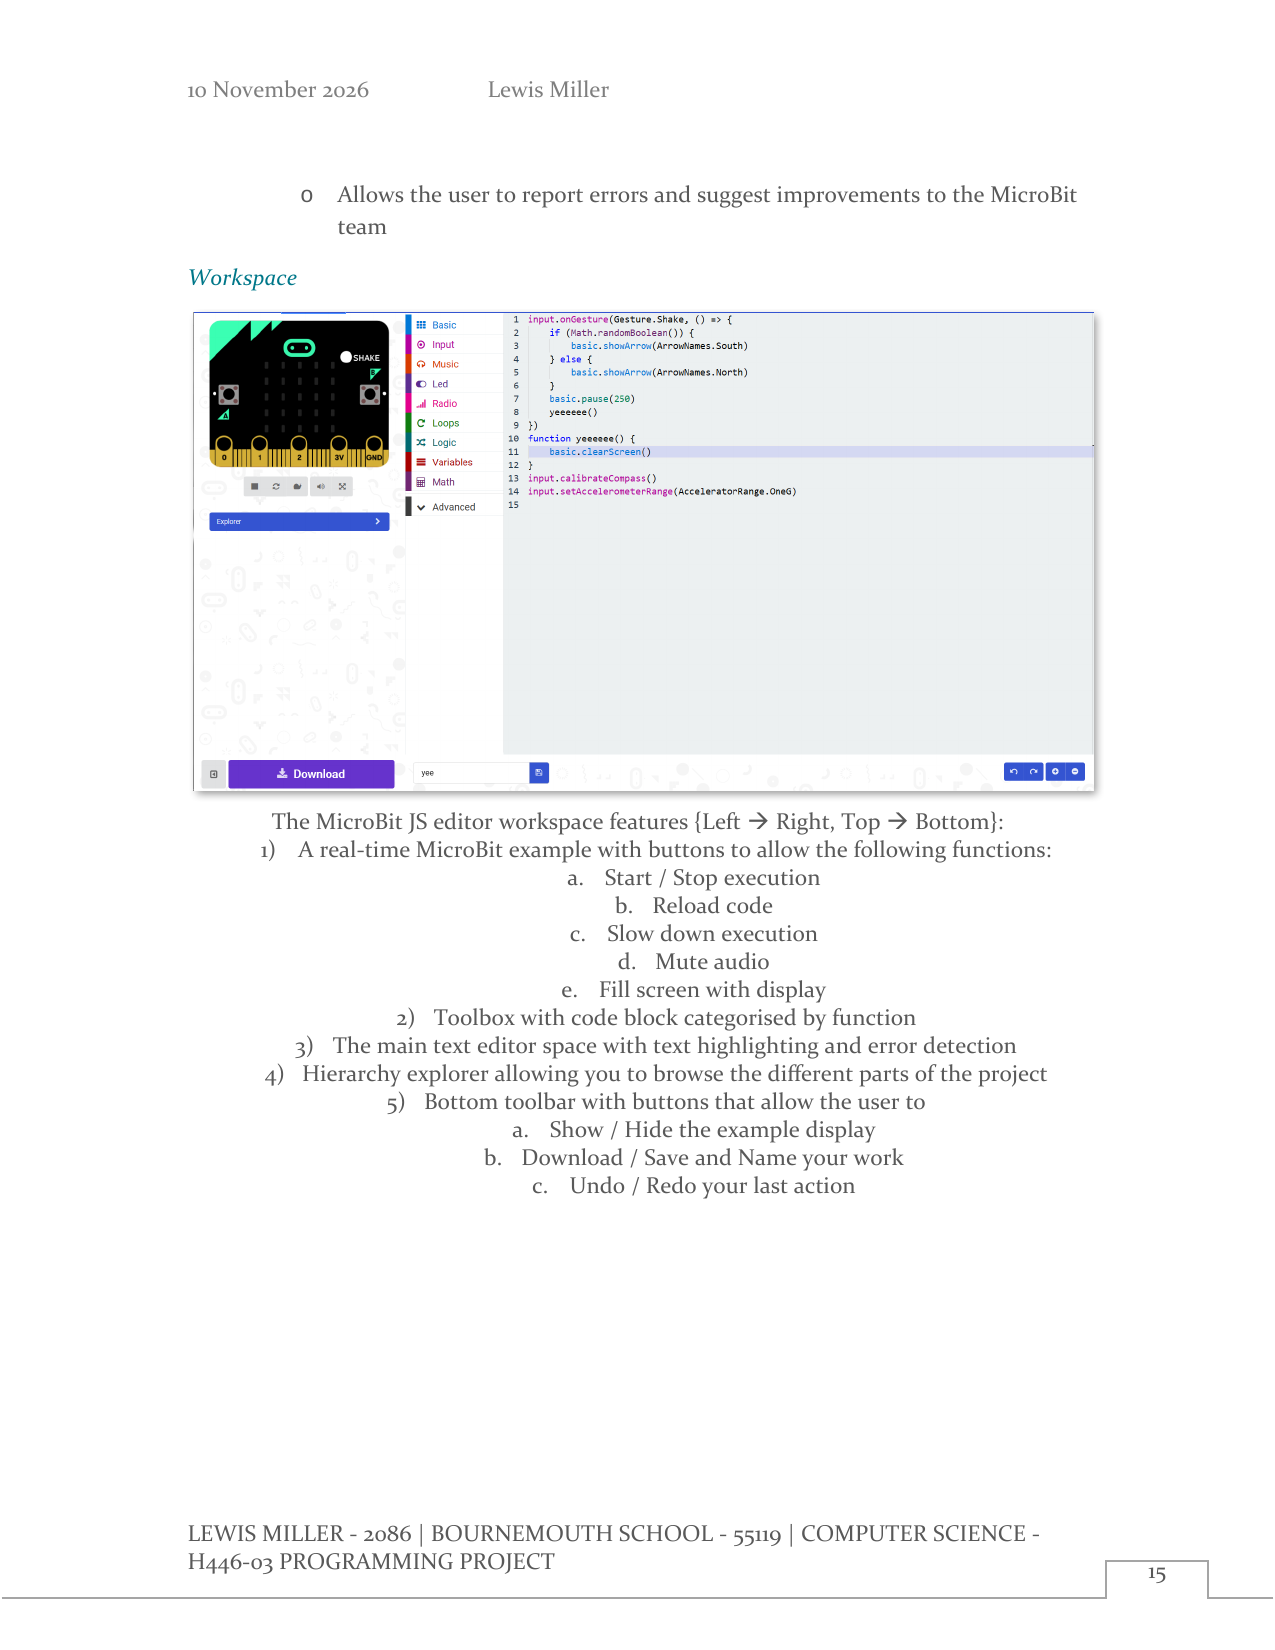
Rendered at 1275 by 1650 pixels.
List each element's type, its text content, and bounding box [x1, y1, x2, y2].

list Download / Save and Name your work [300, 1143, 1088, 1171]
text The MicroBit JS editor workspace features {Left Right, Top Bottom}: [187, 807, 1088, 835]
list A real-time MicroBit example with buttons to allow the following functions: [225, 835, 1088, 863]
list Bottom toolbar with buttons that allow the user to [225, 1087, 1088, 1115]
list Allows the user to report errors and suggest improvements to the MicroBit team [300, 180, 1088, 240]
list Undo / Redo your last action [300, 1171, 1088, 1199]
list Mute audio [300, 947, 1088, 975]
list Show / Hide the example display [300, 1115, 1088, 1143]
picture [193, 312, 1094, 791]
list Reload code [300, 891, 1088, 919]
list Start / Stop execution [300, 863, 1088, 891]
list Fill screen with display [300, 975, 1088, 1003]
list Hierarchy explorer allowing you to browse the different parts of the project [225, 1059, 1088, 1087]
list The main text editor space with text highlighting and error detection [225, 1031, 1088, 1059]
list Toolbox with code block categorised by function [225, 1003, 1088, 1031]
subtitle Workspace [187, 263, 1088, 292]
list Slow down execution [300, 919, 1088, 947]
